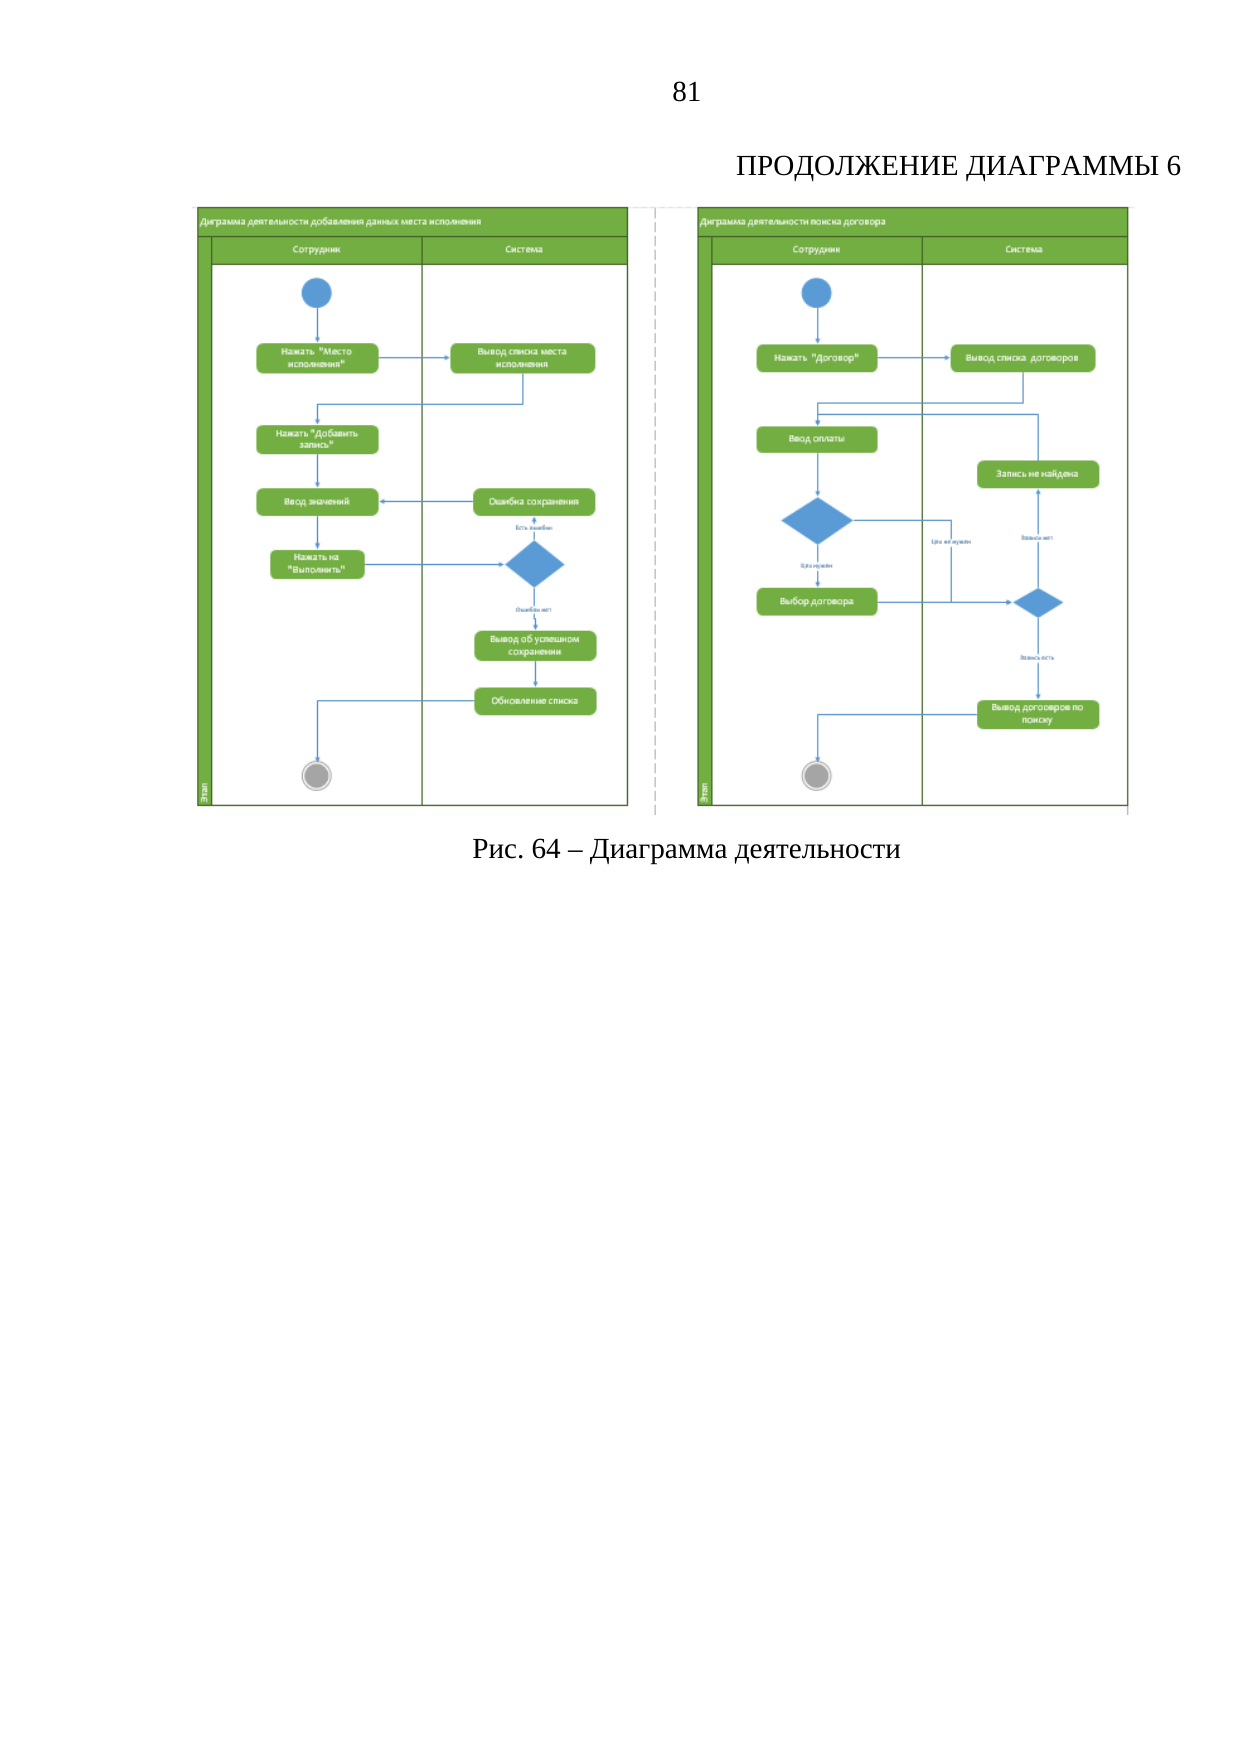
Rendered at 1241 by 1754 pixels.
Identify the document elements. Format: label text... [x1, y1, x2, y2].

text ПРОДОЛЖЕНИЕ ДИАГРАММЫ 6 [118, 148, 1181, 181]
text Рис. 64 – Диаграмма деятельности [118, 831, 1181, 865]
picture [192, 198, 1136, 815]
